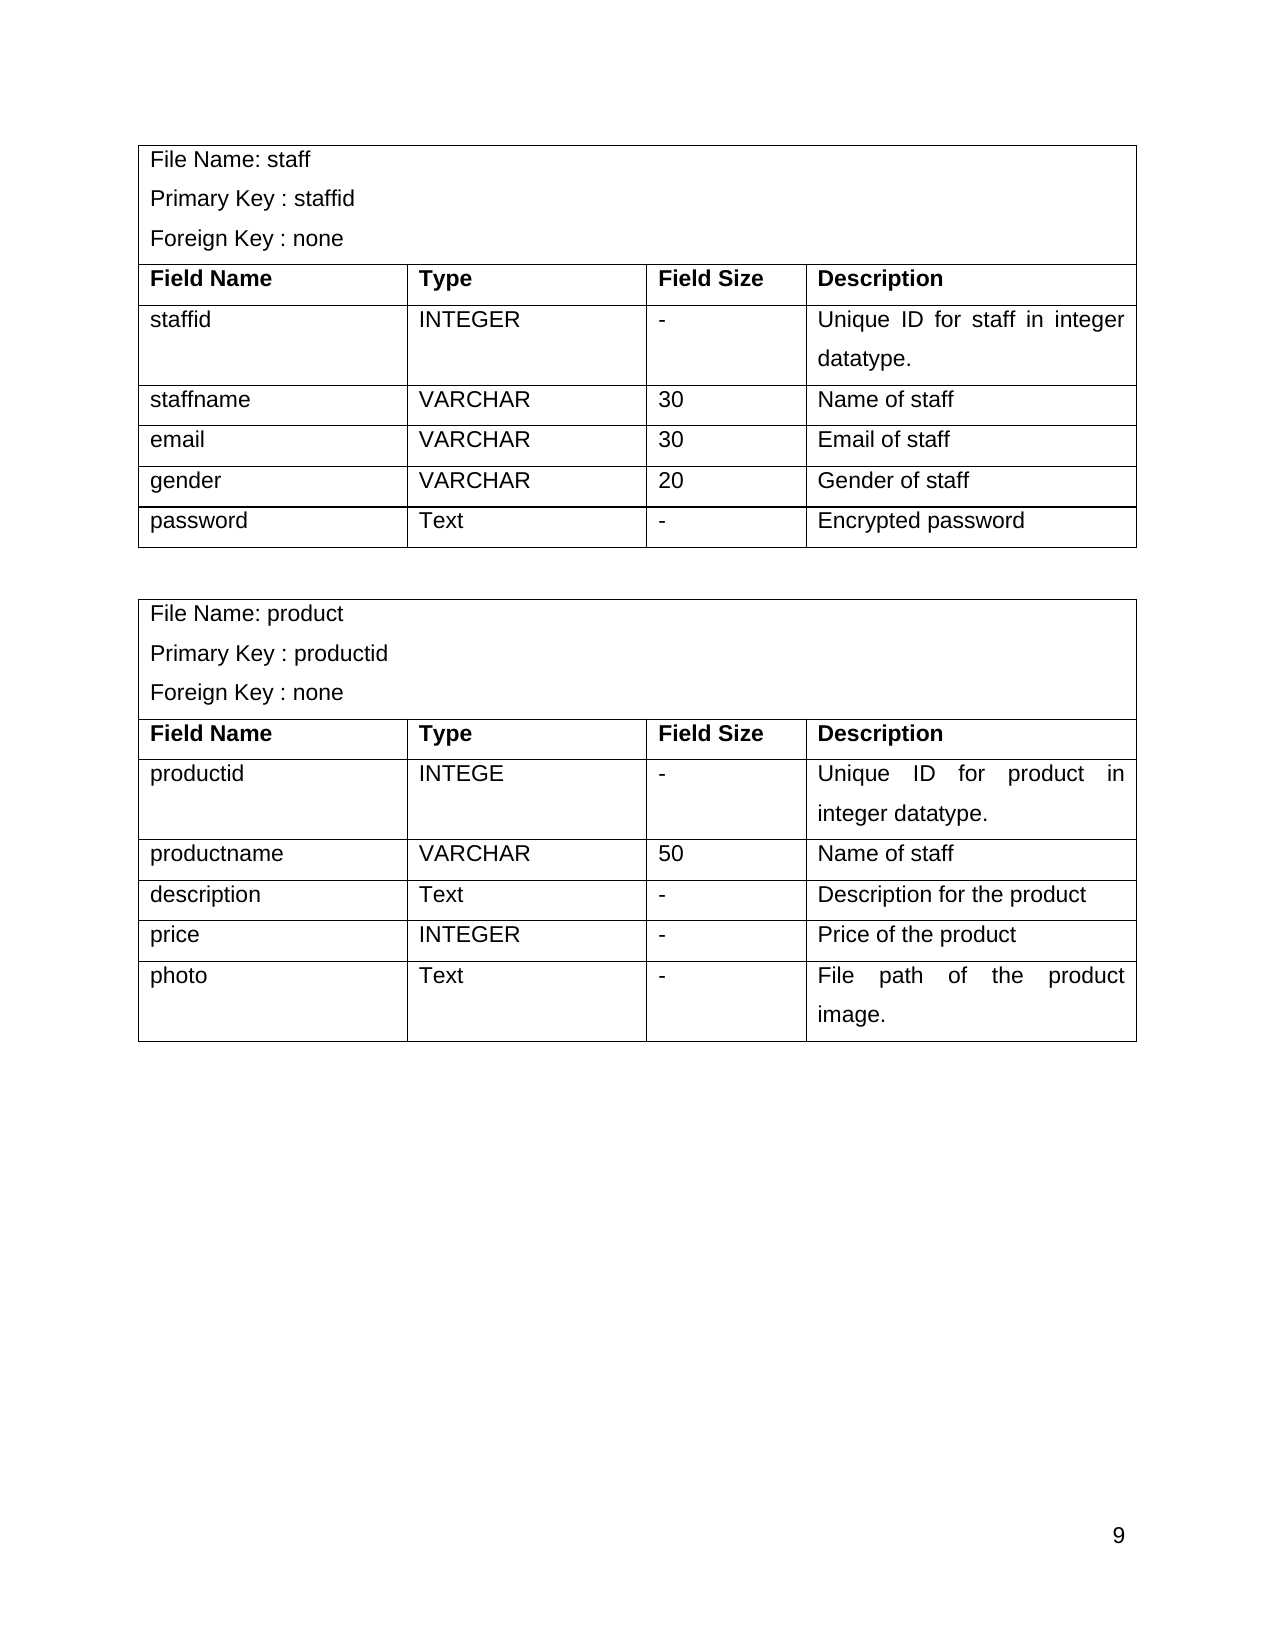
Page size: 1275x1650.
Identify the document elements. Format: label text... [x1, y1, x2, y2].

table_cell INTEGER [408, 306, 646, 385]
table_cell Name of staff [807, 840, 1136, 879]
table_cell - [647, 881, 806, 920]
table_cell Description [807, 720, 1136, 759]
table_cell 30 [647, 426, 806, 466]
table_cell 30 [647, 386, 806, 425]
table_cell - [647, 921, 806, 961]
table_cell staffname [139, 386, 407, 425]
table_header File Name: staff Primary Key : staffid Foreign Key : none [139, 146, 1136, 264]
table_cell VARCHAR [408, 386, 646, 425]
table_cell Type [408, 720, 646, 759]
table_cell Description [807, 265, 1136, 305]
table_cell Email of staff [807, 426, 1136, 466]
table_cell Price of the product [807, 921, 1136, 961]
table_cell - [647, 508, 806, 547]
table_header File Name: product Primary Key : productid Foreign Key : none [139, 600, 1136, 718]
table_cell Unique ID for staff in integer datatype. [807, 306, 1136, 385]
table_cell Unique ID for product in integer datatype. [807, 760, 1136, 839]
table_cell price [139, 921, 407, 961]
table_cell Gender of staff [807, 467, 1136, 506]
table_cell Field Size [647, 265, 806, 305]
table_cell VARCHAR [408, 840, 646, 879]
table_cell Field Name [139, 265, 407, 305]
table_cell email [139, 426, 407, 466]
table_cell Field Size [647, 720, 806, 759]
table_cell Text [408, 508, 646, 547]
table_cell Description for the product [807, 881, 1136, 920]
table_cell Text [408, 881, 646, 920]
table_cell photo [139, 962, 407, 1041]
table_cell - [647, 760, 806, 839]
table_cell Name of staff [807, 386, 1136, 425]
table_cell 50 [647, 840, 806, 879]
table_cell - [647, 962, 806, 1041]
table_cell VARCHAR [408, 467, 646, 506]
table_cell productname [139, 840, 407, 879]
table_cell Field Name [139, 720, 407, 759]
table_cell staffid [139, 306, 407, 385]
table_cell 20 [647, 467, 806, 506]
table_cell VARCHAR [408, 426, 646, 466]
table_cell Type [408, 265, 646, 305]
table_cell INTEGE [408, 760, 646, 839]
table_cell Encrypted password [807, 508, 1136, 547]
table_cell productid [139, 760, 407, 839]
table_cell gender [139, 467, 407, 506]
table_cell INTEGER [408, 921, 646, 961]
table_cell Text [408, 962, 646, 1041]
table_cell File path of the product image. [807, 962, 1136, 1041]
table_cell description [139, 881, 407, 920]
table_cell password [139, 508, 407, 547]
table_cell - [647, 306, 806, 385]
